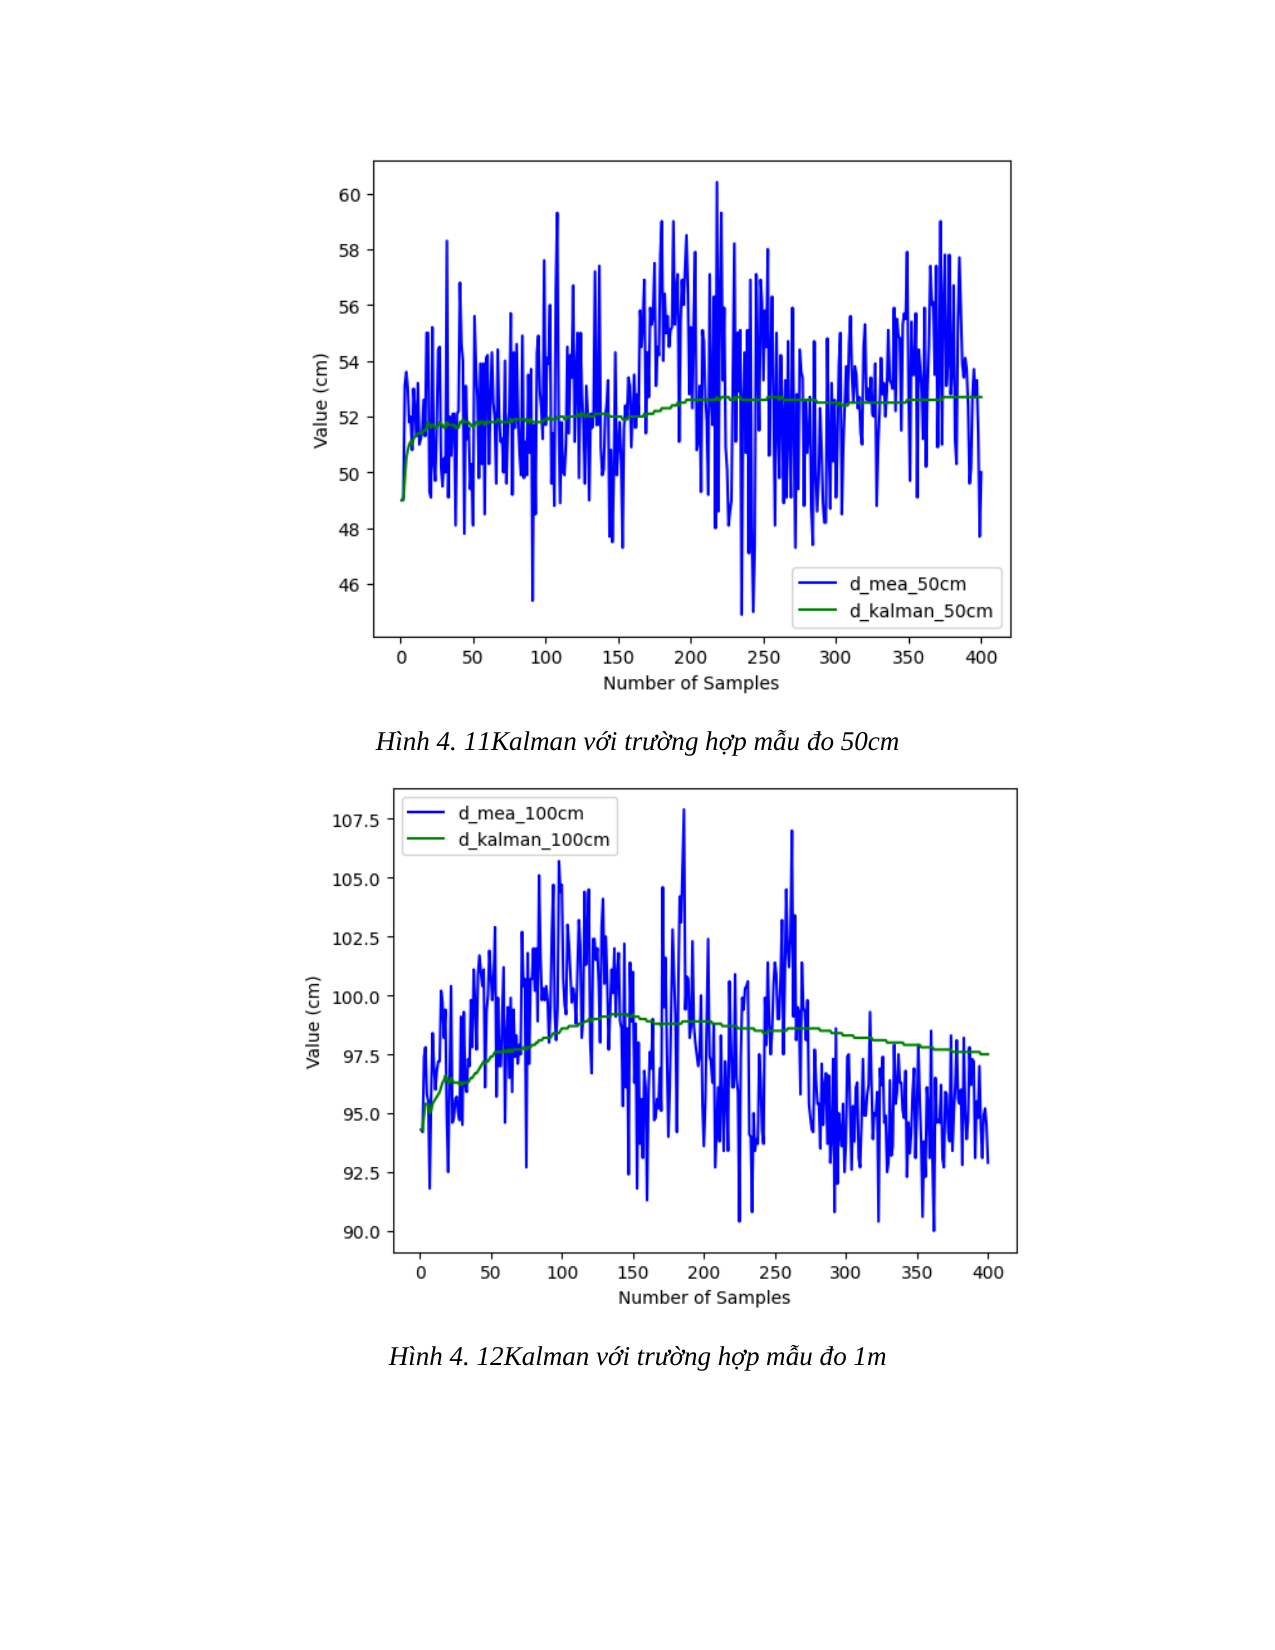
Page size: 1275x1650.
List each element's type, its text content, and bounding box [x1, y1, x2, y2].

text Hình 4. 11Kalman với trường hợp mẫu đo 50cm [150, 725, 1125, 757]
picture [300, 150, 1022, 705]
picture [294, 777, 1028, 1319]
text Hình 4. 12Kalman với trường hợp mẫu đo 1m [150, 1340, 1125, 1371]
